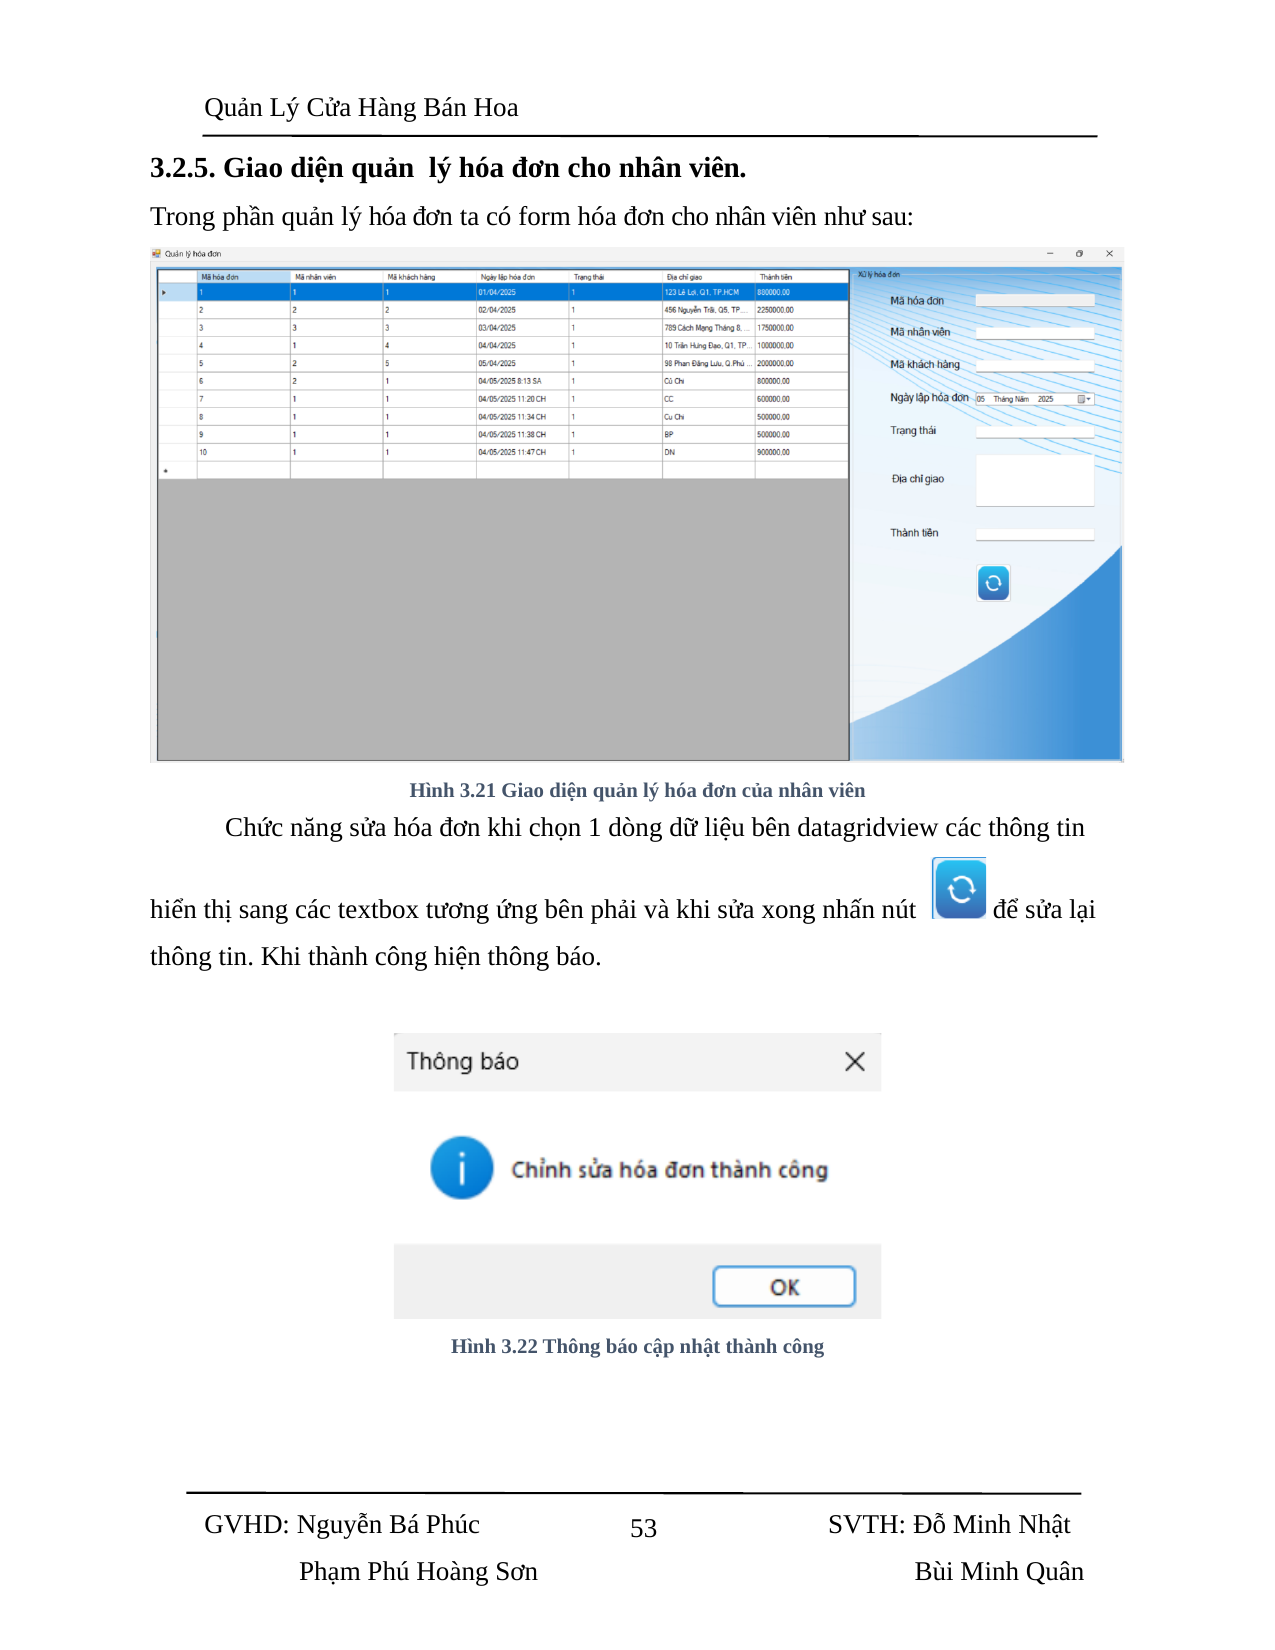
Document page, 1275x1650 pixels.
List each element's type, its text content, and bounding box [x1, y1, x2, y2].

text Trong phần quản lý hóa đơn ta có form hóa đơn cho nhân viên như sau: [150, 200, 1125, 231]
picture [393, 1033, 882, 1319]
text Chức năng sửa hóa đơn khi chọn 1 dòng dữ liệu bên datagridview các thông tin hiển thị sang các textbox tương ứng bên phải và khi sửa xong nhấn nút để sửa lại thông tin. Khi thành công hiện thông báo. [150, 811, 1125, 971]
picture [150, 247, 1125, 763]
subtitle Giao diện quản lý hóa đơn cho nhân viên. [150, 150, 1125, 183]
picture [930, 857, 987, 919]
